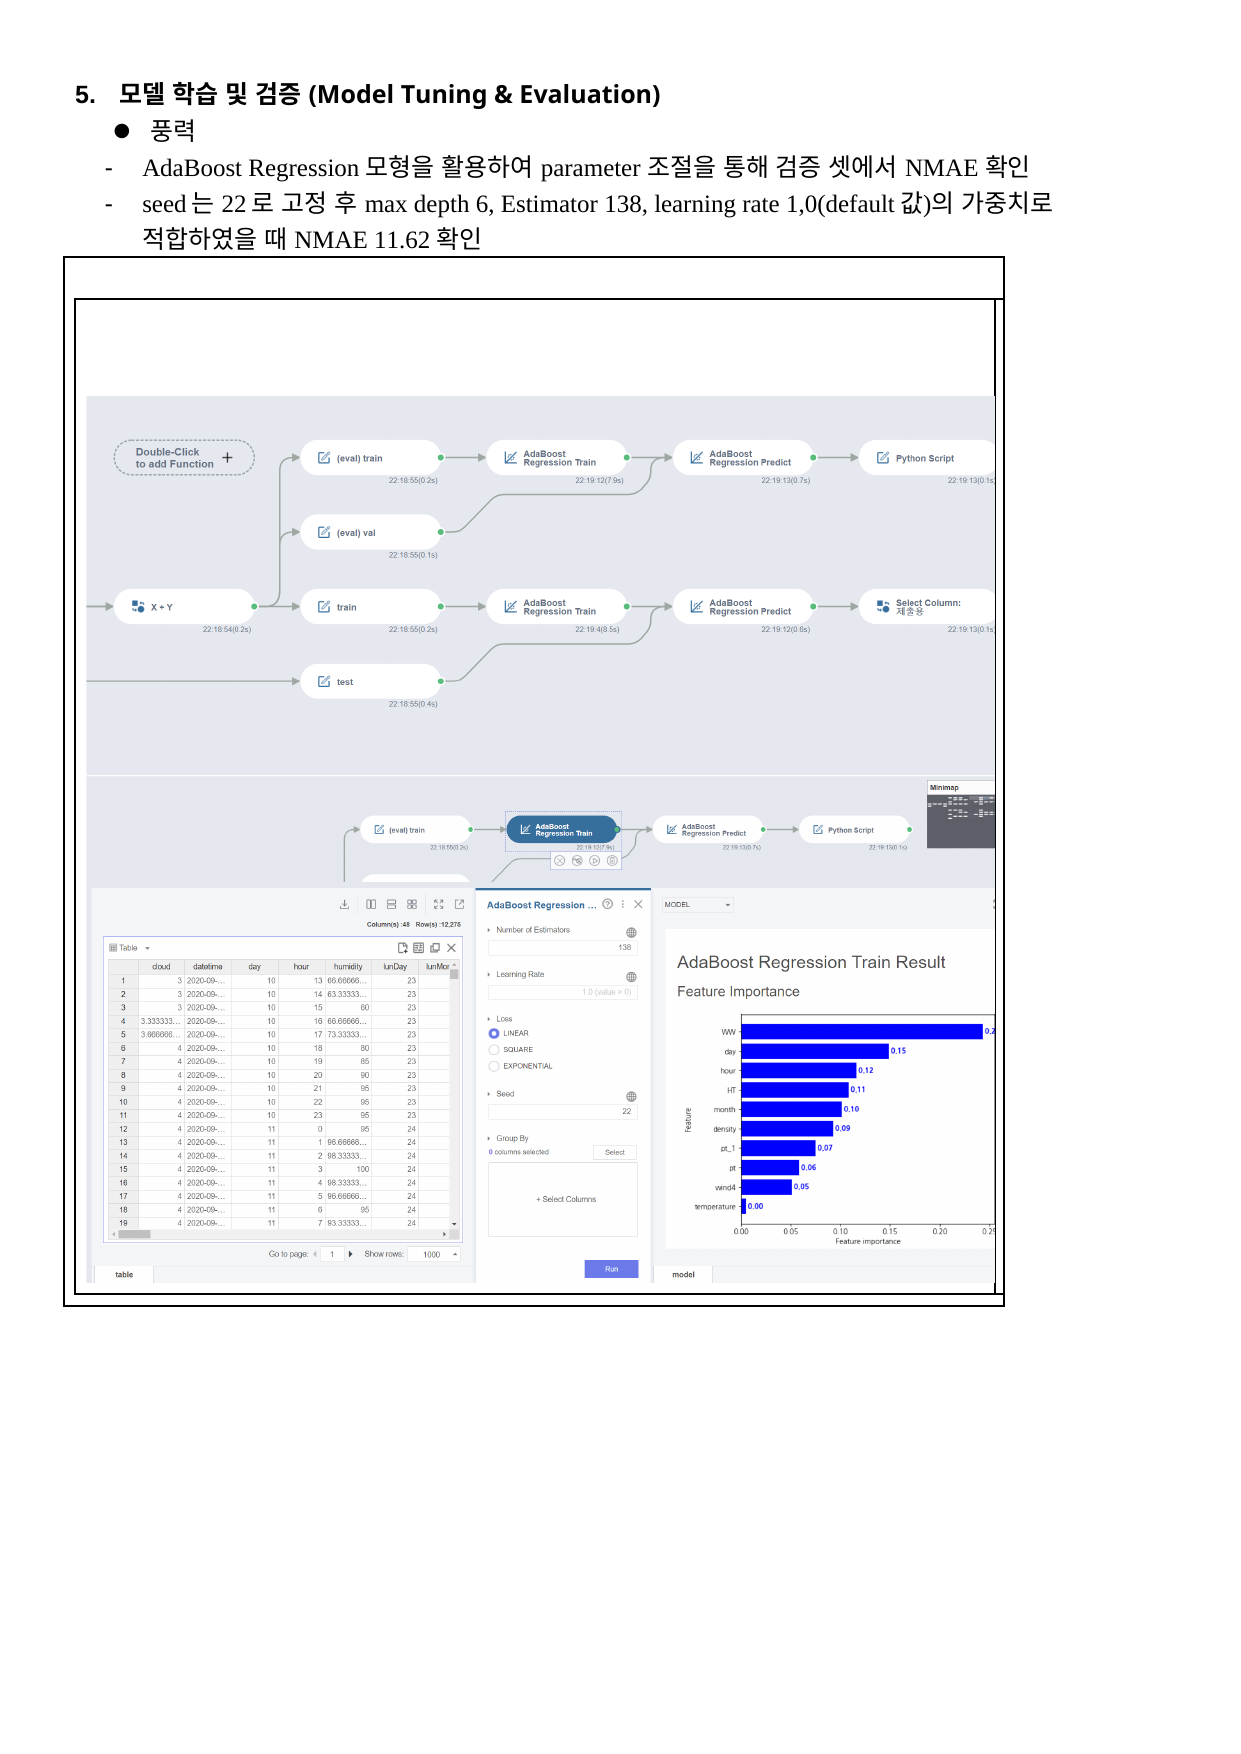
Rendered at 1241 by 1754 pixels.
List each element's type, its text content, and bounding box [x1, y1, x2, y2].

list 풍력 [112, 111, 1165, 147]
list AdaBoost Regression 모형을 활용하여 parameter 조절을 통해 검증 셋에서 NMAE 확인 [104, 147, 1165, 184]
table_header [65, 258, 1003, 1305]
list 모델 학습 및 검증 (Model Tuning & Evaluation) [75, 75, 1165, 111]
list seed는 22로 고정 후 max depth 6, Estimator 138, learning rate 1,0(default값)의 가중치로 적합하였을 때 NMAE 11.62 확인 [104, 184, 1165, 256]
picture [86, 396, 995, 1283]
